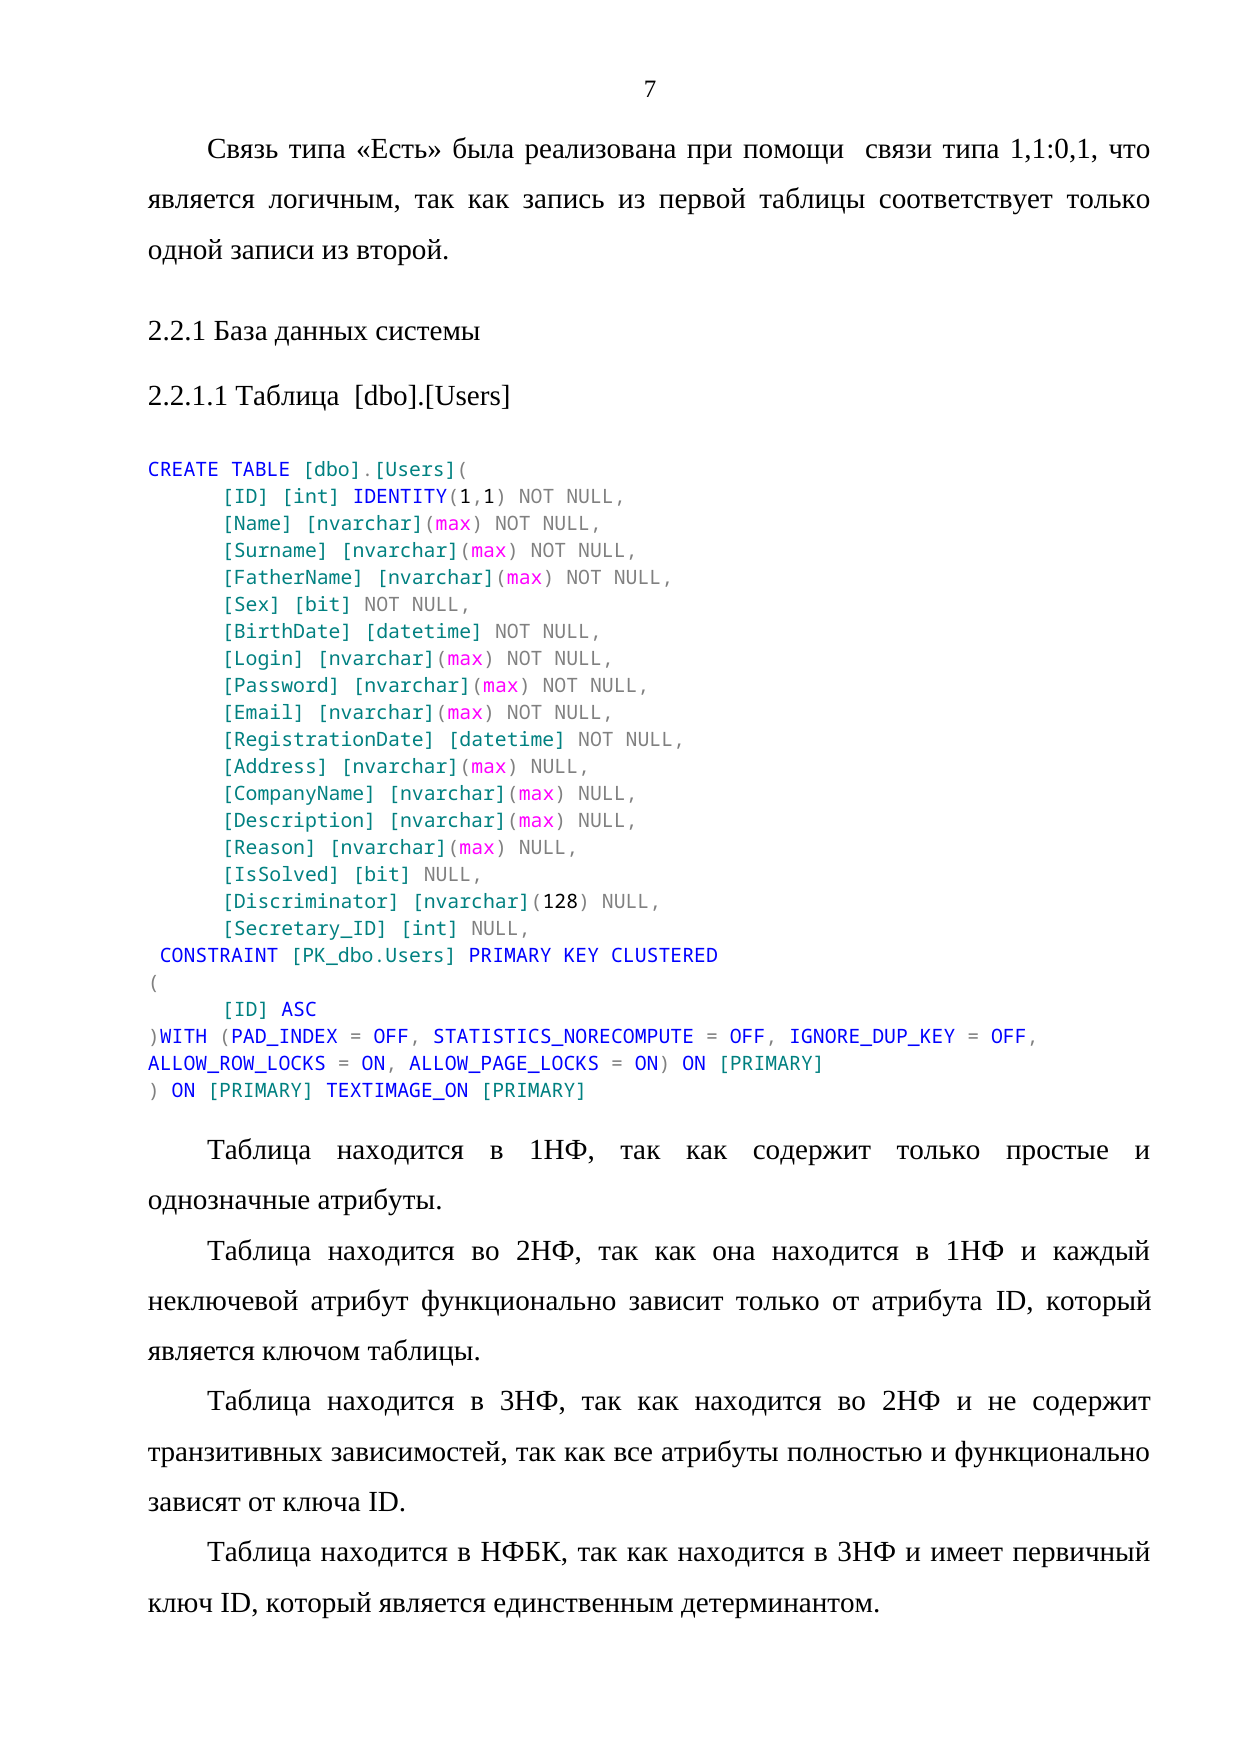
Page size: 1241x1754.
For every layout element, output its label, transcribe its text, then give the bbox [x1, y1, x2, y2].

text [Discriminator] [nvarchar](128) NULL, [148, 887, 1152, 914]
text [Description] [nvarchar](max) NULL, [148, 806, 1152, 833]
text [Secretary_ID] [int] NULL, [148, 914, 1152, 941]
text CREATE TABLE [dbo].[Users]( [148, 456, 1152, 483]
text [Name] [nvarchar](max) NOT NULL, [148, 510, 1152, 537]
subtitle 2.2.1 База данных системы [148, 313, 1152, 347]
text [ID] ASC [148, 995, 1152, 1022]
text [RegistrationDate] [datetime] NOT NULL, [148, 726, 1152, 752]
text [CompanyName] [nvarchar](max) NULL, [148, 779, 1152, 806]
text [IsSolved] [bit] NULL, [148, 860, 1152, 887]
text [Reason] [nvarchar](max) NULL, [148, 833, 1152, 860]
text ) ON [PRIMARY] TEXTIMAGE_ON [PRIMARY] [148, 1076, 1152, 1103]
text [BirthDate] [datetime] NOT NULL, [148, 618, 1152, 644]
text [FatherName] [nvarchar](max) NOT NULL, [148, 564, 1152, 591]
text Таблица находится в 3НФ, так как находится во 2НФ и не содержит транзитивных зависимостей, так как все атрибуты полностью и функционально зависят от ключа ID. [148, 1383, 1152, 1518]
text [Surname] [nvarchar](max) NOT NULL, [148, 537, 1152, 564]
text [Address] [nvarchar](max) NULL, [148, 752, 1152, 779]
text ( [148, 968, 1152, 995]
subtitle 2.2.1.1 Таблица [dbo].[Users] [148, 378, 1152, 412]
text CONSTRAINT [PK_dbo.Users] PRIMARY KEY CLUSTERED [148, 941, 1152, 968]
text Таблица находится в 1НФ, так как содержит только простые и однозначные атрибуты. [148, 1132, 1152, 1216]
text [Password] [nvarchar](max) NOT NULL, [148, 672, 1152, 698]
text [ID] [int] IDENTITY(1,1) NOT NULL, [148, 483, 1152, 510]
text Связь типа «Есть» была реализована при помощи связи типа 1,1:0,1, что является логичным, так как запись из первой таблицы соответствует только одной записи из второй. [148, 131, 1152, 266]
text )WITH (PAD_INDEX = OFF, STATISTICS_NORECOMPUTE = OFF, IGNORE_DUP_KEY = OFF, ALLOW_ROW_LOCKS = ON, ALLOW_PAGE_LOCKS = ON) ON [PRIMARY] [148, 1022, 1152, 1076]
text [Email] [nvarchar](max) NOT NULL, [148, 698, 1152, 726]
text Таблица находится во 2НФ, так как она находится в 1НФ и каждый неключевой атрибут функционально зависит только от атрибута ID, который является ключом таблицы. [148, 1233, 1152, 1367]
text Таблица находится в НФБК, так как находится в 3НФ и имеет первичный ключ ID, который является единственным детерминантом. [148, 1534, 1152, 1618]
text [Login] [nvarchar](max) NOT NULL, [148, 644, 1152, 672]
text [Sex] [bit] NOT NULL, [148, 591, 1152, 618]
